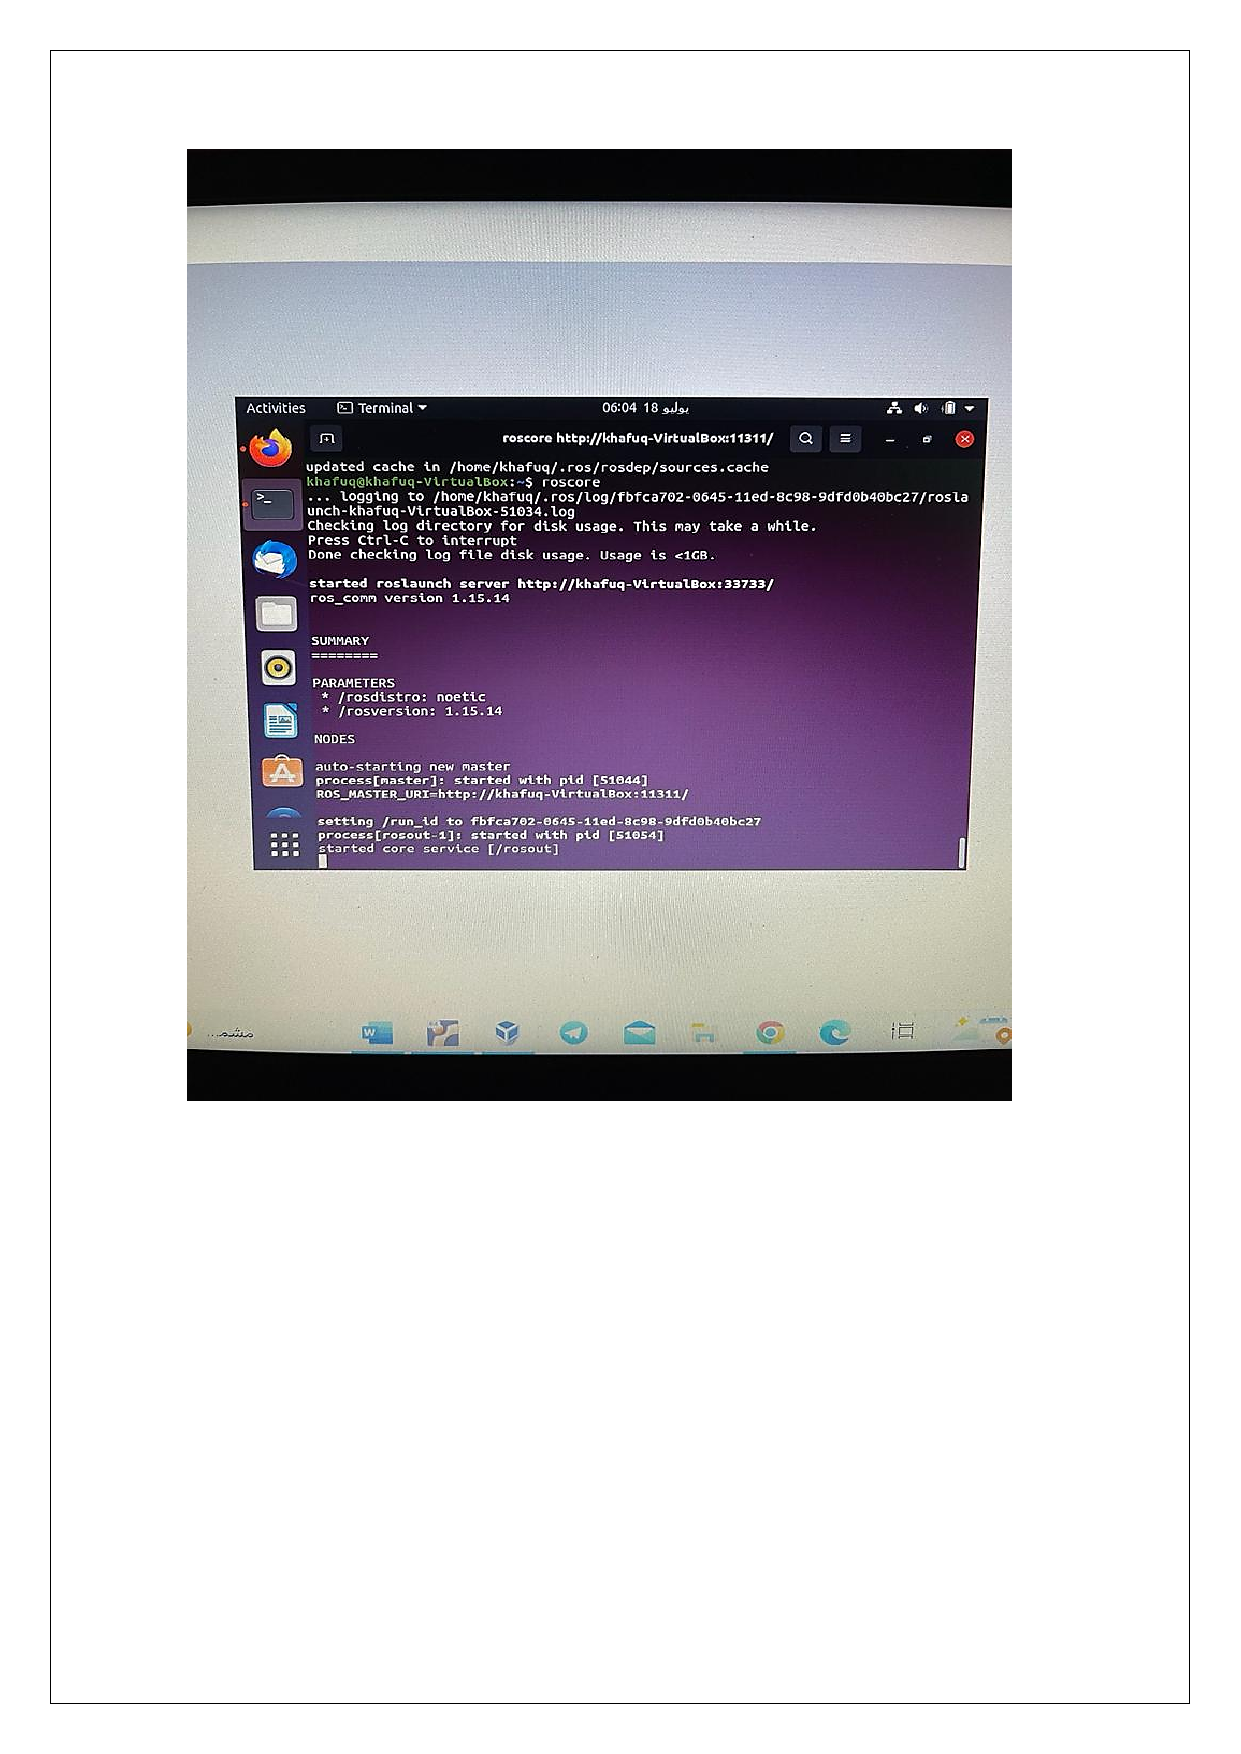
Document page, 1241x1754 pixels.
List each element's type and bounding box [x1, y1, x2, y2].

picture [187, 149, 1012, 1101]
